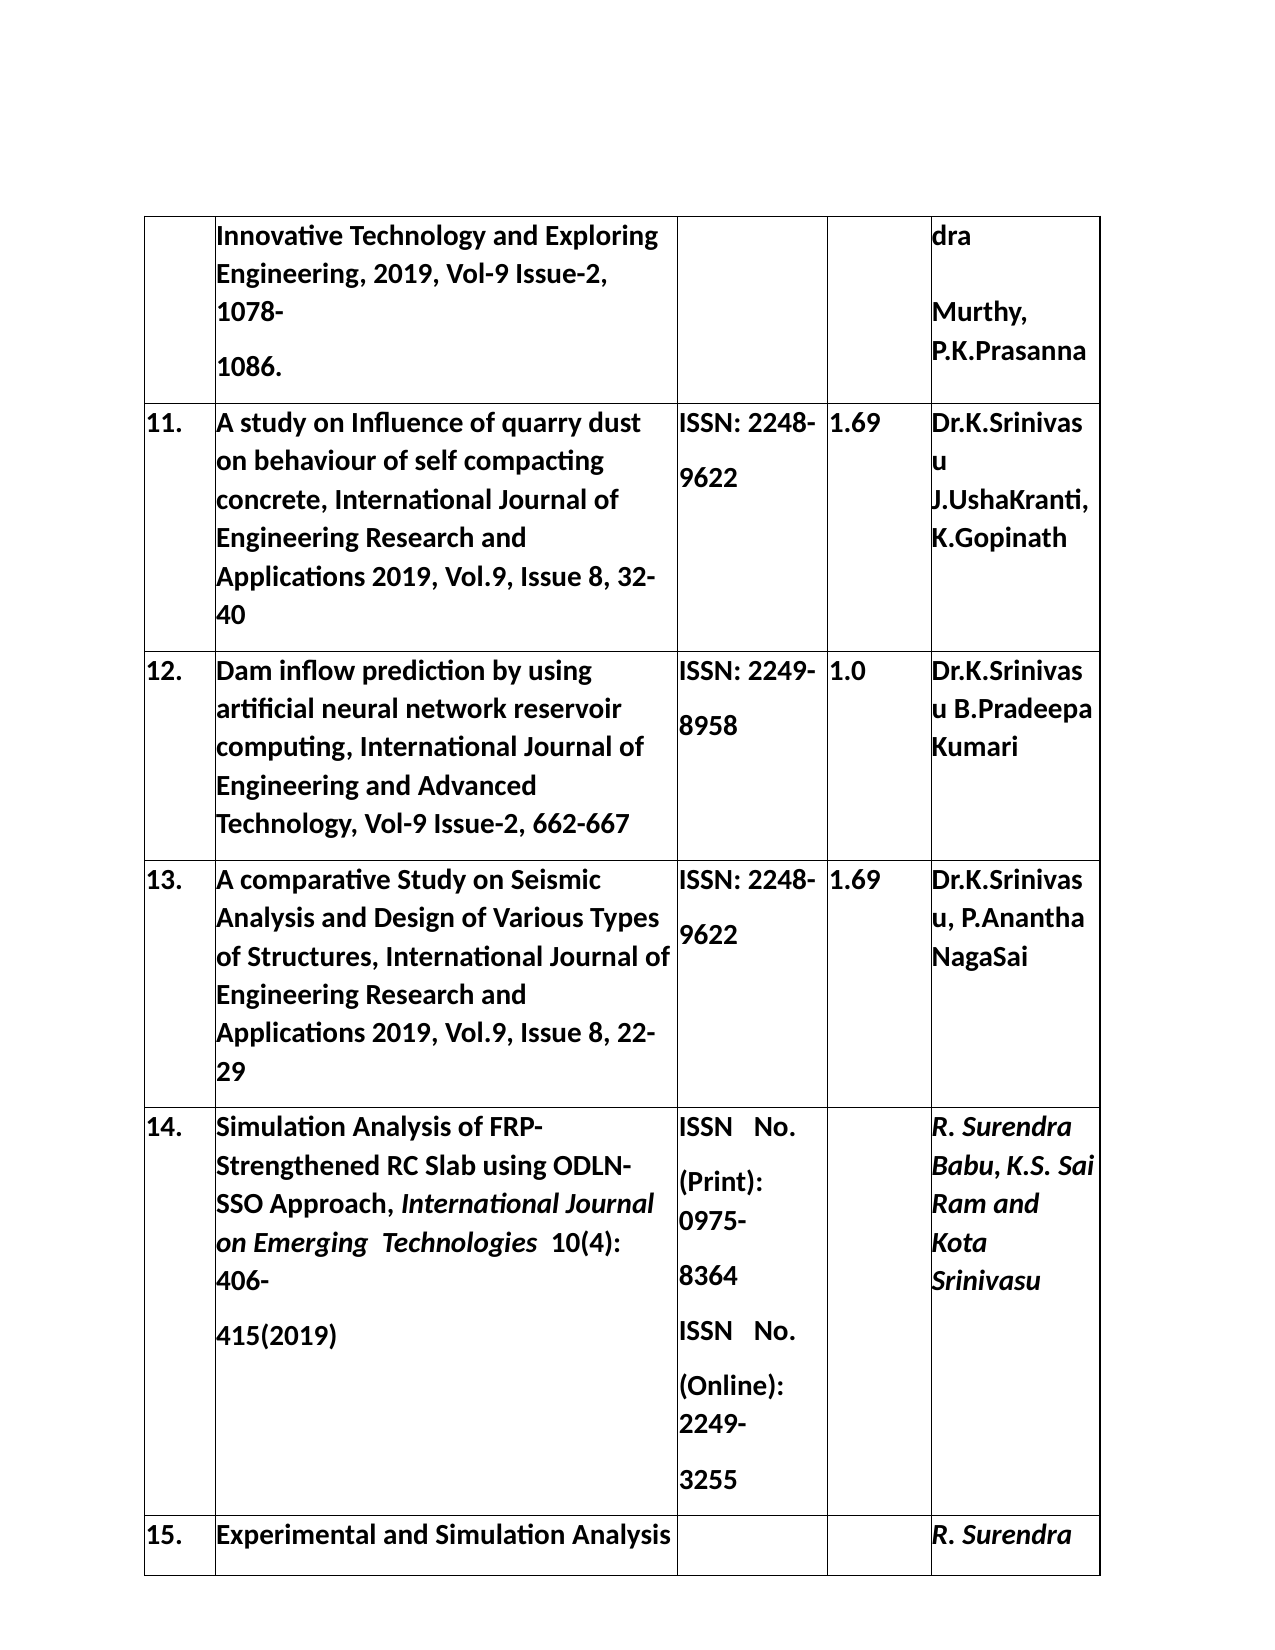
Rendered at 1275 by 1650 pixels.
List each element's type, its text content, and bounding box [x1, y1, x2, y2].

table_cell 13. [145, 861, 215, 1107]
table_cell R. Surendra Babu, K.S. Sai Ram and Kota Srinivasu [932, 1108, 1099, 1515]
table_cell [932, 1516, 1099, 1575]
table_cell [216, 1516, 677, 1575]
table_header [828, 217, 931, 403]
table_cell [678, 1516, 827, 1575]
table_cell 1.69 [828, 404, 931, 651]
table_cell ISSN: 2248- 9622 [678, 404, 827, 651]
table_cell A comparative Study on Seismic Analysis and Design of Various Types of Structures, International Journal of Engineering Research and Applications 2019, Vol.9, Issue 8, 22-29 [216, 861, 677, 1107]
table_cell A study on Influence of quarry dust on behaviour of self compacting concrete, International Journal of Engineering Research and Applications 2019, Vol.9, Issue 8, 32-40 [216, 404, 677, 651]
table_cell 15. [145, 1516, 215, 1575]
table_cell 11. [145, 404, 215, 651]
table_cell 1.0 [828, 652, 931, 860]
table_cell Dr.K.Srinivas u J.UshaKranti, K.Gopinath [932, 404, 1099, 651]
table_cell 14. [145, 1108, 215, 1515]
table_cell ISSN: 2248- 9622 [678, 861, 827, 1107]
table_cell [828, 1108, 931, 1515]
table_header Innovative Technology and Exploring Engineering, 2019, Vol-9 Issue-2, 1078- 1086. [216, 217, 677, 403]
table_cell ISSN No. (Print): 0975- 8364 ISSN No. (Online): 2249- 3255 [678, 1108, 827, 1515]
table_cell [828, 1516, 931, 1575]
table_header [145, 217, 215, 403]
table_header dra Murthy, P.K.Prasanna [932, 217, 1099, 403]
table_cell Dr.K.Srinivas u, P.Anantha NagaSai [932, 861, 1099, 1107]
table_cell ISSN: 2249- 8958 [678, 652, 827, 860]
table_cell 12. [145, 652, 215, 860]
table_cell Dam inflow prediction by using artificial neural network reservoir computing, International Journal of Engineering and Advanced Technology, Vol-9 Issue-2, 662-667 [216, 652, 677, 860]
table_cell 1.69 [828, 861, 931, 1107]
table_header [678, 217, 827, 403]
table_cell Dr.K.Srinivas u B.Pradeepa Kumari [932, 652, 1099, 860]
table_cell Simulation Analysis of FRP- Strengthened RC Slab using ODLN-SSO Approach, International Journal on Emerging Technologies 10(4): 406- 415(2019) [216, 1108, 677, 1515]
